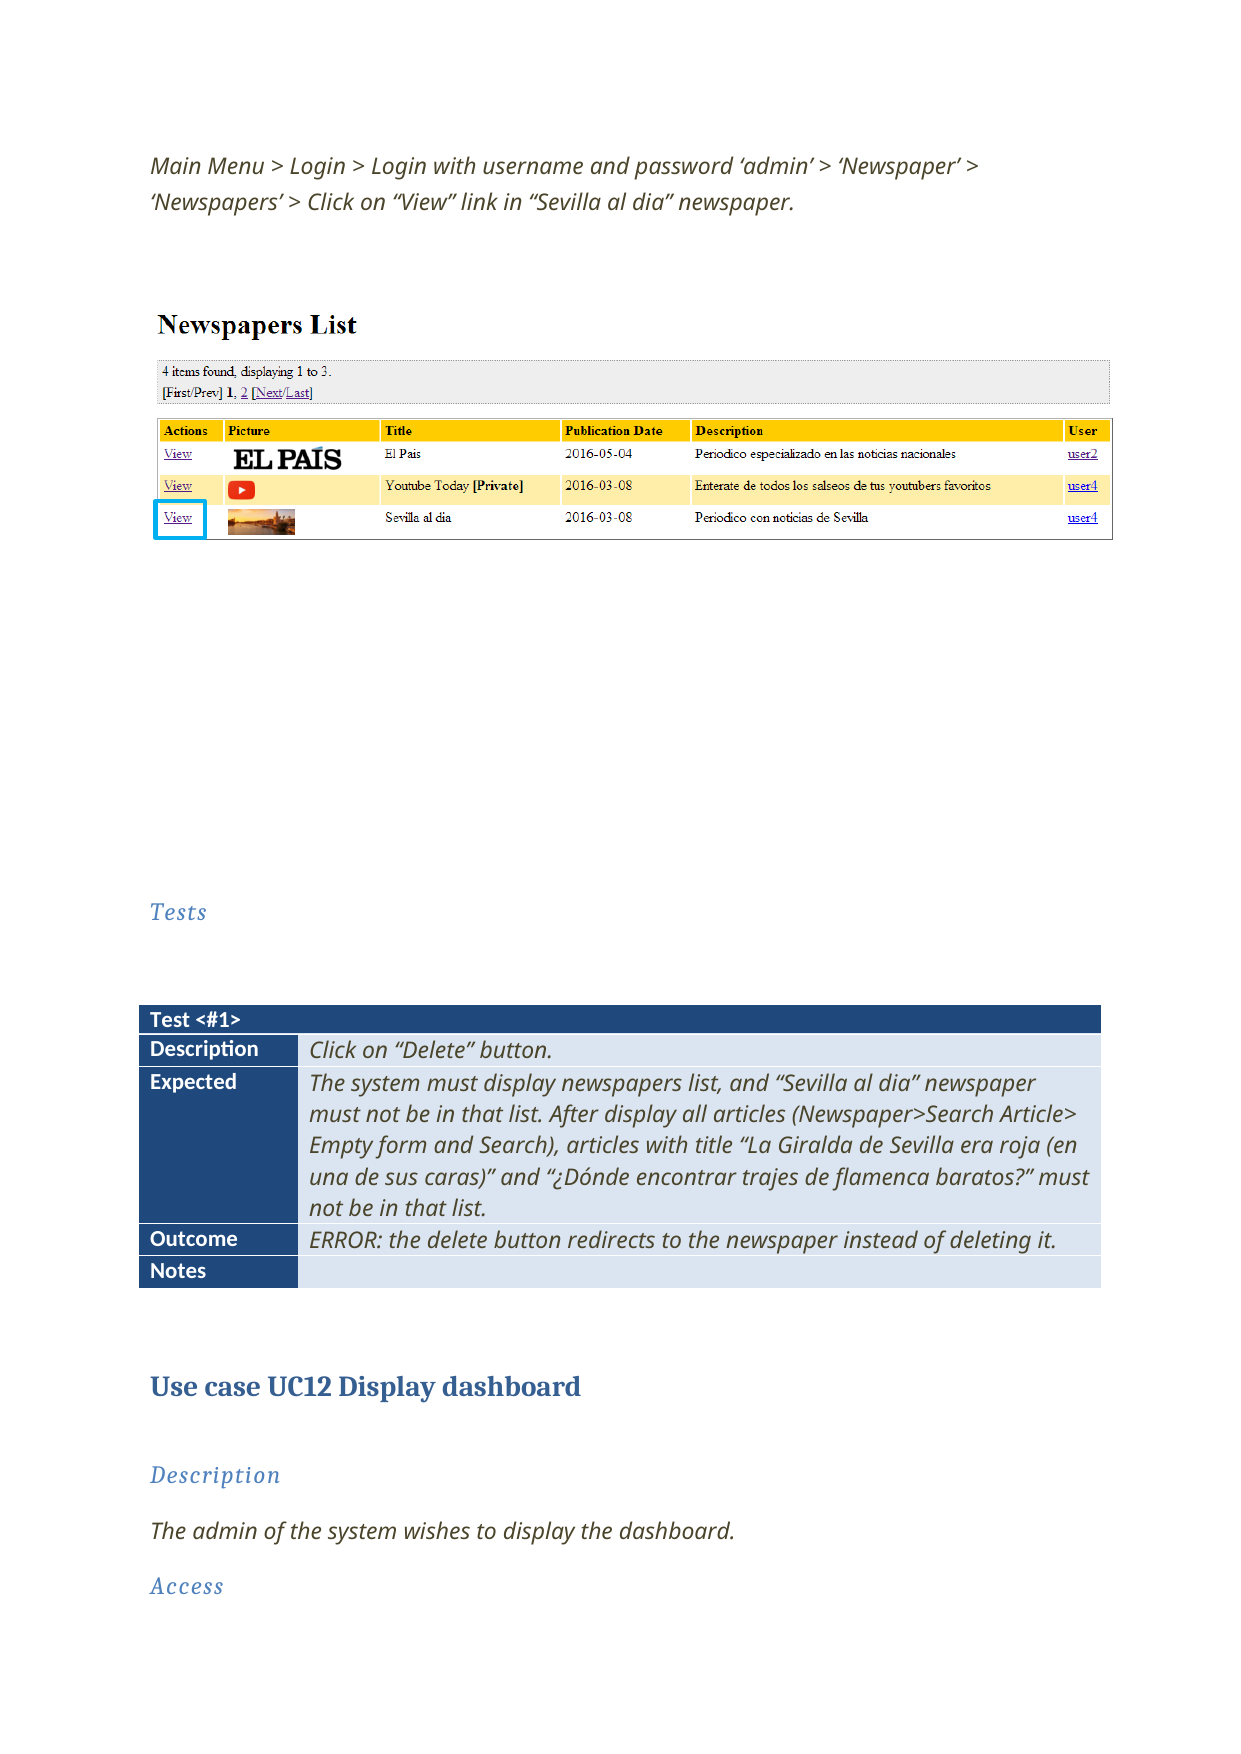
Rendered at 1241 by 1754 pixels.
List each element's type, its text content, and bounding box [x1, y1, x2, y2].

picture [150, 299, 1146, 554]
subtitle Description [150, 1461, 1090, 1490]
table_cell Outcome [139, 1224, 298, 1255]
subtitle Use case UC12 Display dashboard [150, 1370, 1090, 1403]
text The admin of the system wishes to display the dashboard. [150, 1515, 1090, 1546]
table_cell The system must display newspapers list, and “Sevilla al dia” newspaper must not be in that list. After display all articles (Newspaper>Search Article> Empty form and Search), articles with title “La Giralda de Sevilla era roja (en una de sus caras)” and “¿Dónde encontrar trajes de flamenca baratos?” must not be in that list. [298, 1067, 1101, 1223]
table_cell ERROR: the delete button redirects to the newspaper instead of deleting it. [298, 1224, 1101, 1255]
text Main Menu > Login > Login with username and password ‘admin’ > ‘Newspaper’ > ‘Newspapers’ > Click on “View” link in “Sevilla al dia” newspaper. [150, 150, 1090, 217]
table_cell [298, 1256, 1101, 1288]
subtitle Access [150, 1572, 1090, 1601]
table_header Test <#1> [139, 1005, 1101, 1033]
table_cell Click on “Delete” button. [298, 1035, 1101, 1066]
table_cell Notes [139, 1256, 298, 1288]
table_cell Expected [139, 1067, 298, 1223]
subtitle Tests [150, 898, 1090, 926]
table_cell Description [139, 1035, 298, 1066]
